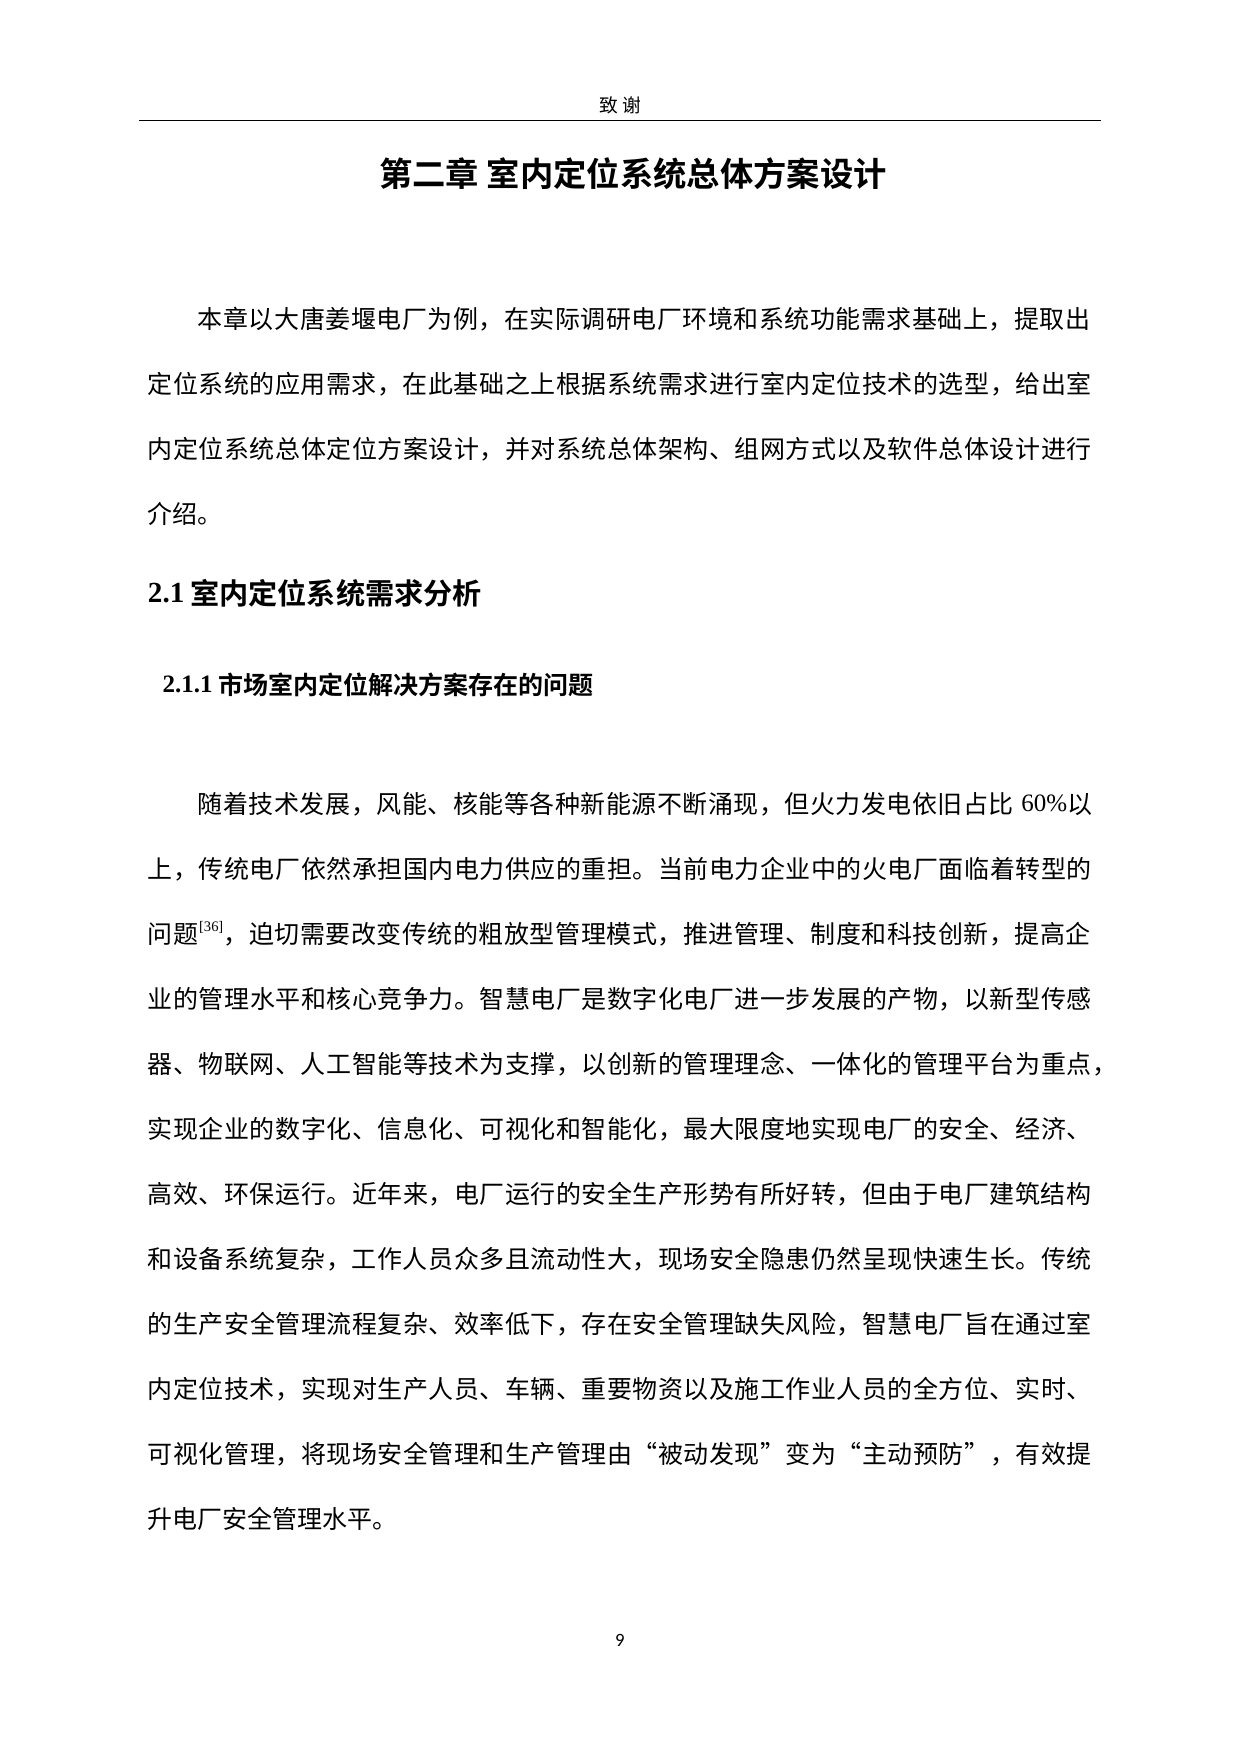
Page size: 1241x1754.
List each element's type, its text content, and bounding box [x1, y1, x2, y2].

subtitle 2.1.1 市场室内定位解决方案存在的问题 [162, 651, 1093, 716]
subtitle 第二章 室内定位系统总体方案设计 [173, 139, 1093, 204]
text 随着技术发展，风能、核能等各种新能源不断涌现，但火力发电依旧占比60%以上，传统电厂依然承担国内电力供应的重担。当前电力企业中的火电厂面临着转型的问题[36]，迫切需要改变传统的粗放型管理模式，推进管理、制度和科技创新，提高企业的管理水平和核心竞争力。智慧电厂是数字化电厂进一步发展的产物，以新型传感器、物联网、人工智能等技术为支撑，以创新的管理理念、一体化的管理平台为重点，实现企业的数字化、信息化、可视化和智能化，最大限度地实现电厂的安全、经济、高效、环保运行。近年来，电厂运行的安全生产形势有所好转，但由于电厂建筑结构和设备系统复杂，工作人员众多且流动性大，现场安全隐患仍然呈现快速生长。传统的生产安全管理流程复杂、效率低下，存在安全管理缺失风险，智慧电厂旨在通过室内定位技术，实现对生产人员、车辆、重要物资以及施工作业人员的全方位、实时、可视化管理，将现场安全管理和生产管理由“被动发现”变为“主动预防”，有效提升电厂安全管理水平。 [148, 770, 1093, 1550]
text 本章以大唐姜堰电厂为例，在实际调研电厂环境和系统功能需求基础上，提取出定位系统的应用需求，在此基础之上根据系统需求进行室内定位技术的选型，给出室内定位系统总体定位方案设计，并对系统总体架构、组网方式以及软件总体设计进行介绍。 [148, 285, 1093, 545]
subtitle 2.1室内定位系统需求分析 [148, 559, 1093, 624]
